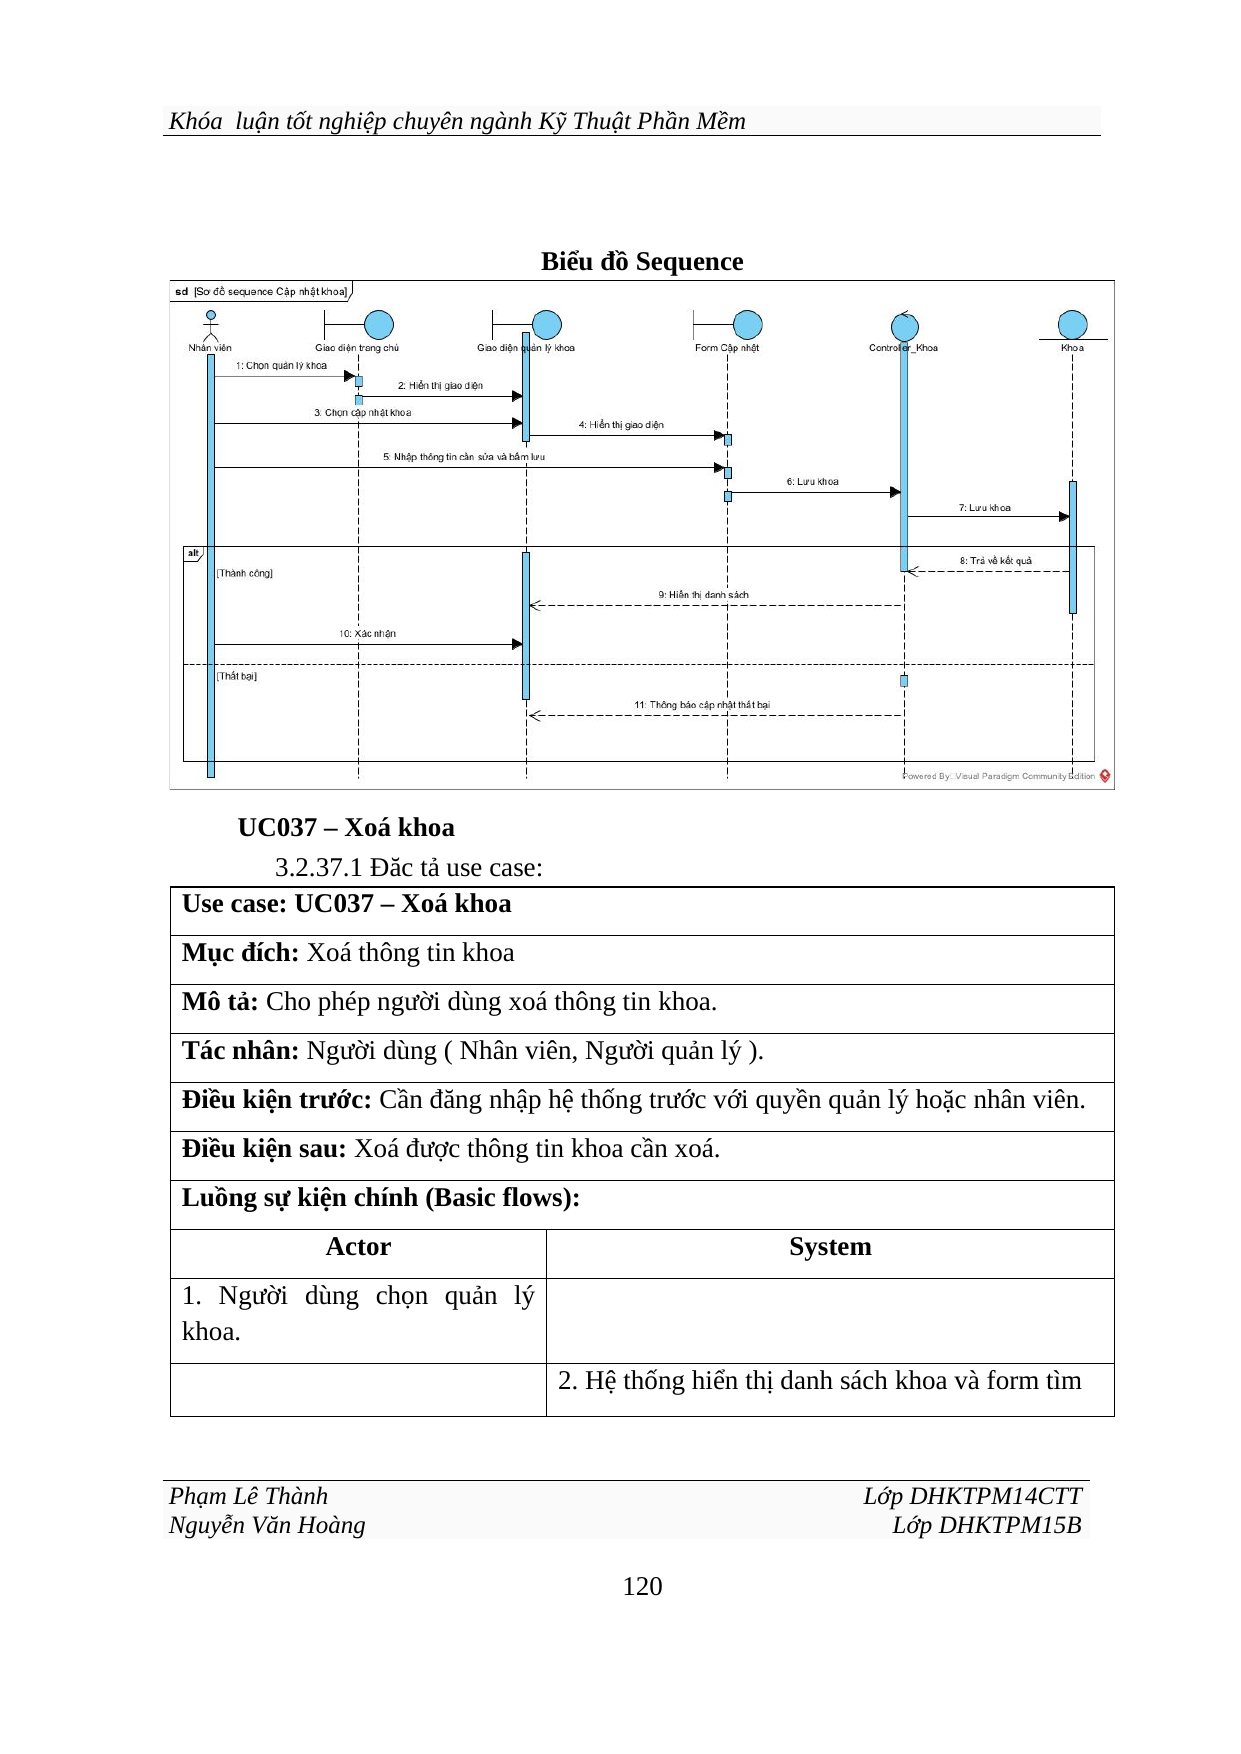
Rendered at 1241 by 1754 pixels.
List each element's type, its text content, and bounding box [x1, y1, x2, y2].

table_cell Actor [171, 1230, 546, 1278]
picture [169, 280, 1115, 790]
subtitle UC037 – Xoá khoa [237, 811, 1122, 842]
table_header Use case: UC037 – Xoá khoa [171, 888, 1114, 935]
table_cell [547, 1279, 1114, 1363]
table_cell Luồng sự kiện chính (Basic flows): [171, 1181, 1114, 1229]
table_cell [171, 1364, 546, 1416]
table_cell Mục đích: Xoá thông tin khoa [171, 936, 1114, 984]
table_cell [547, 1364, 1114, 1416]
table_cell Điều kiện trước: Cần đăng nhập hệ thống trước với quyền quản lý hoặc nhân viên. [171, 1083, 1114, 1131]
subtitle 3.2.37.1 Đăc tả use case: [275, 851, 1122, 882]
table_cell Điều kiện sau: Xoá được thông tin khoa cần xoá. [171, 1132, 1114, 1180]
table_cell System [547, 1230, 1114, 1278]
table_cell Tác nhân: Người dùng ( Nhân viên, Người quản lý ). [171, 1034, 1114, 1082]
table_cell Mô tả: Cho phép người dùng xoá thông tin khoa. [171, 985, 1114, 1033]
table_cell 1. Người dùng chọn quản lý khoa. [171, 1279, 546, 1363]
